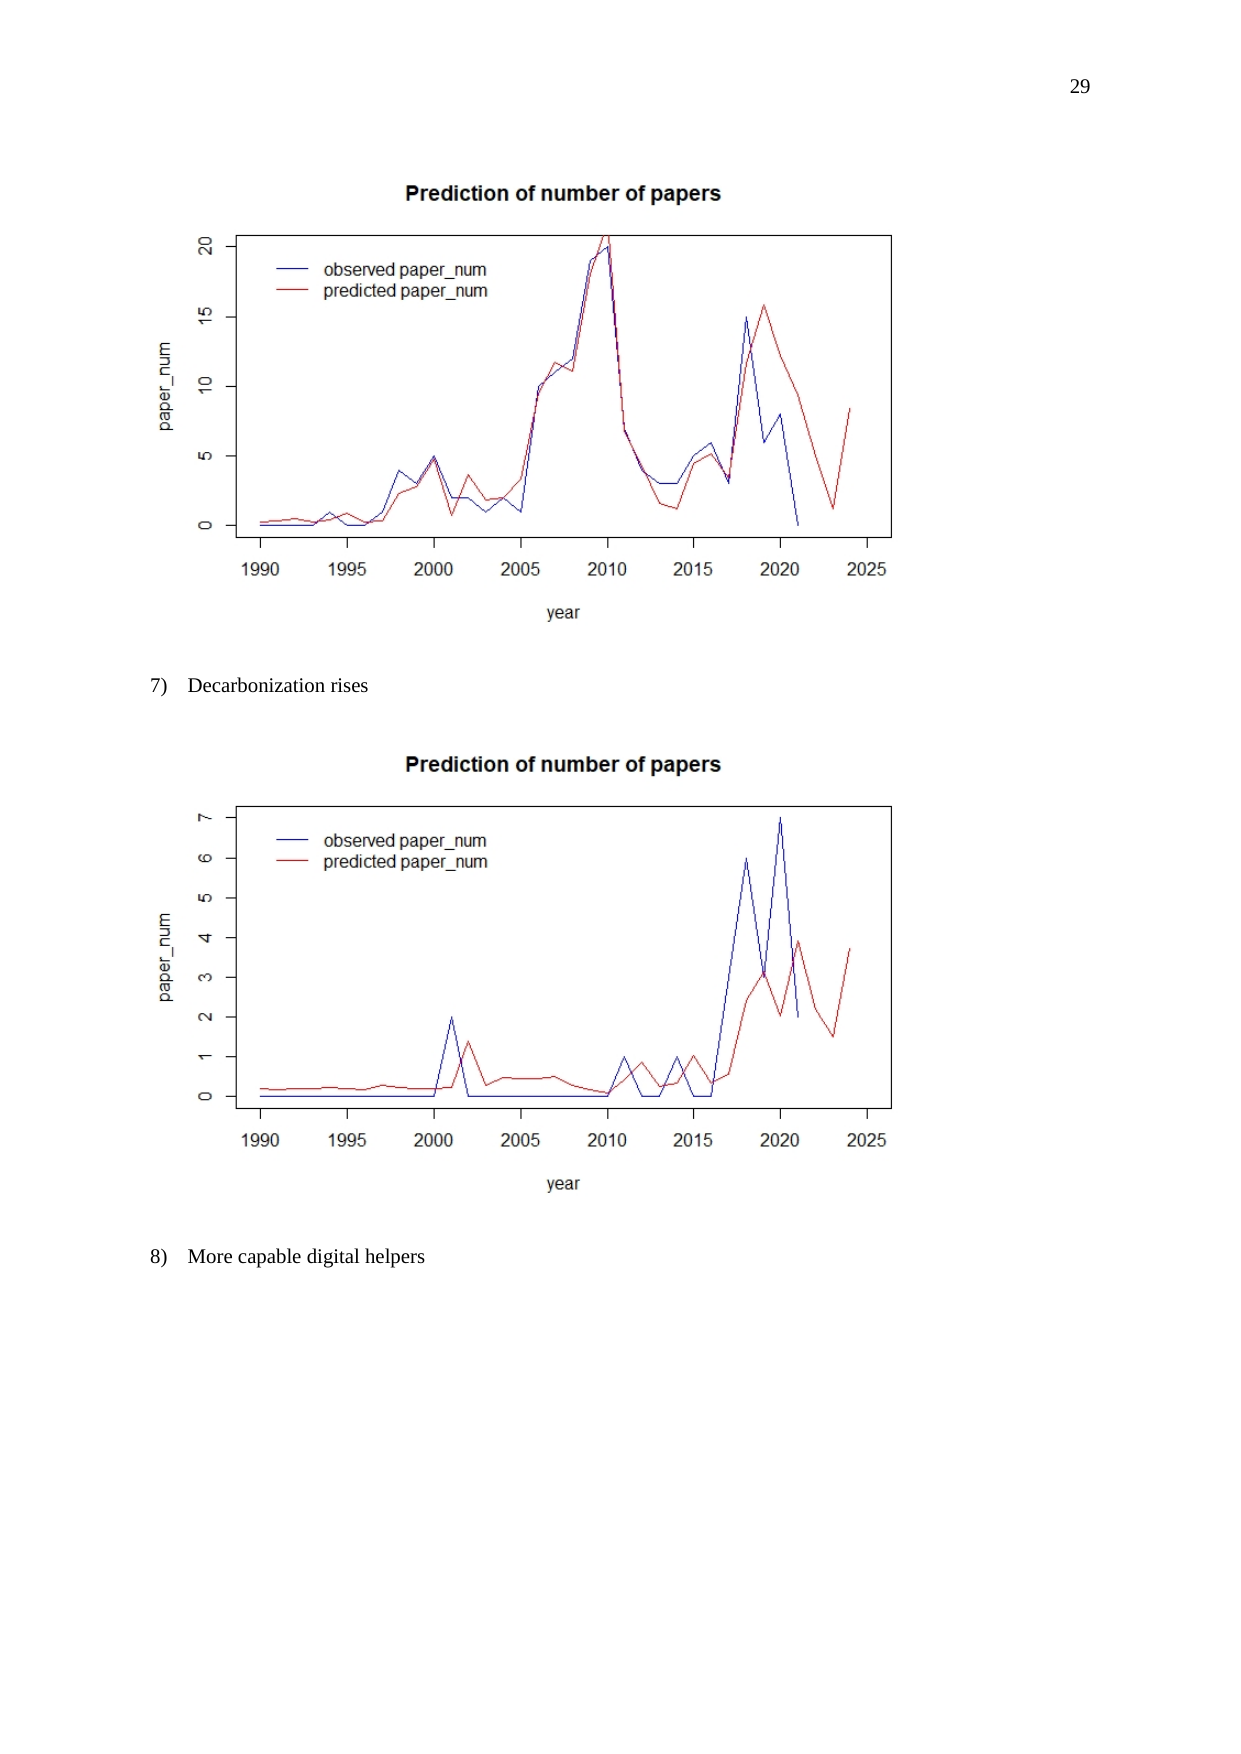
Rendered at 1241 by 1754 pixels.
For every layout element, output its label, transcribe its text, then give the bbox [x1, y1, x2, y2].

picture [150, 150, 936, 645]
list Decarbonization rises [150, 673, 1090, 697]
picture [150, 720, 936, 1216]
list More capable digital helpers [150, 1243, 1090, 1268]
